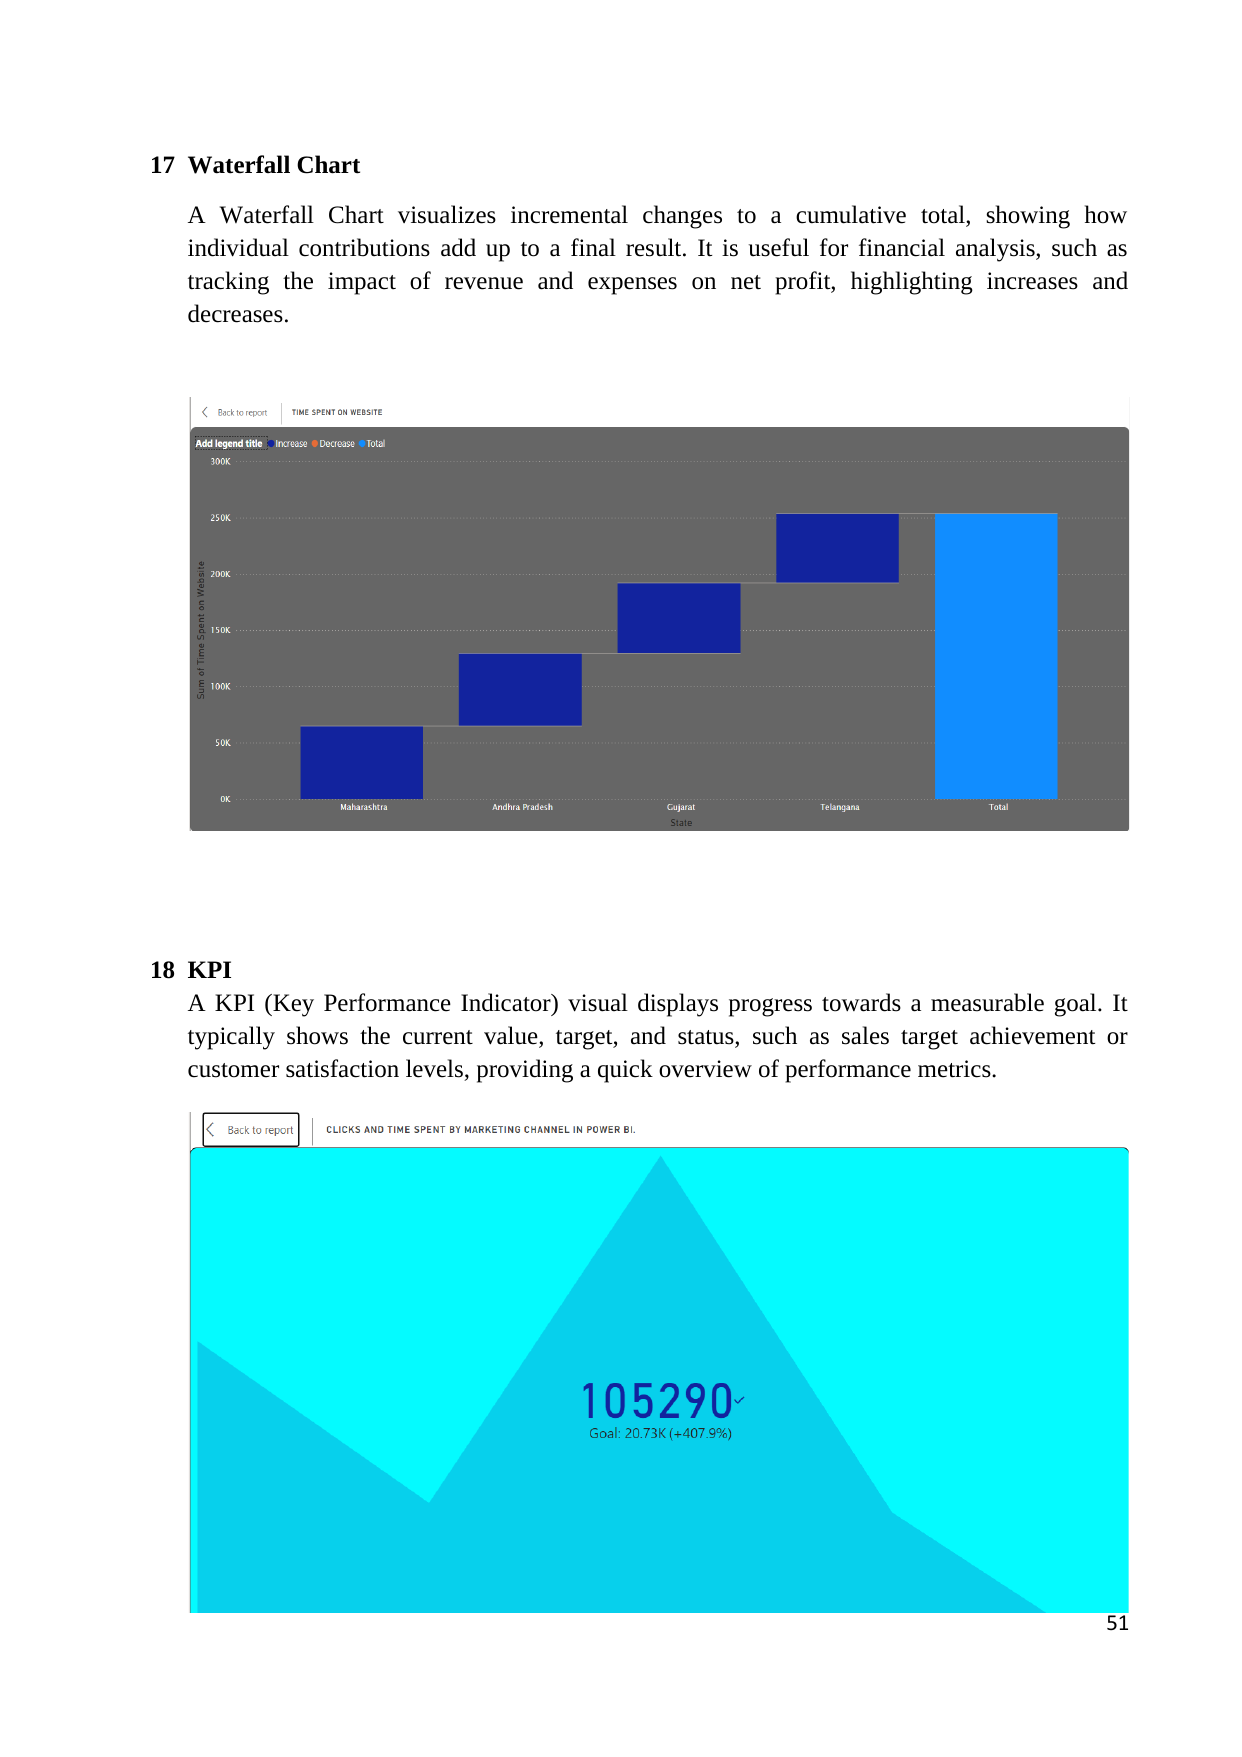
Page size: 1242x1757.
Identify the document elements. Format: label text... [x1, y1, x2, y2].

text A KPI (Key Performance Indicator) visual displays progress towards a measurable goal. It typically shows the current value, target, and status, such as sales target achievement or customer satisfaction levels, providing a quick overview of performance metrics. [187, 988, 1129, 1083]
picture [188, 1112, 1129, 1613]
text A Waterfall Chart visualizes incremental changes to a cumulative total, showing how individual contributions add up to a final result. It is useful for financial analysis, such as tracking the impact of revenue and expenses on net profit, highlighting increases and decreases. [187, 200, 1129, 327]
picture [189, 397, 1130, 831]
list Waterfall Chart [150, 150, 1129, 179]
list KPI [150, 955, 1129, 984]
